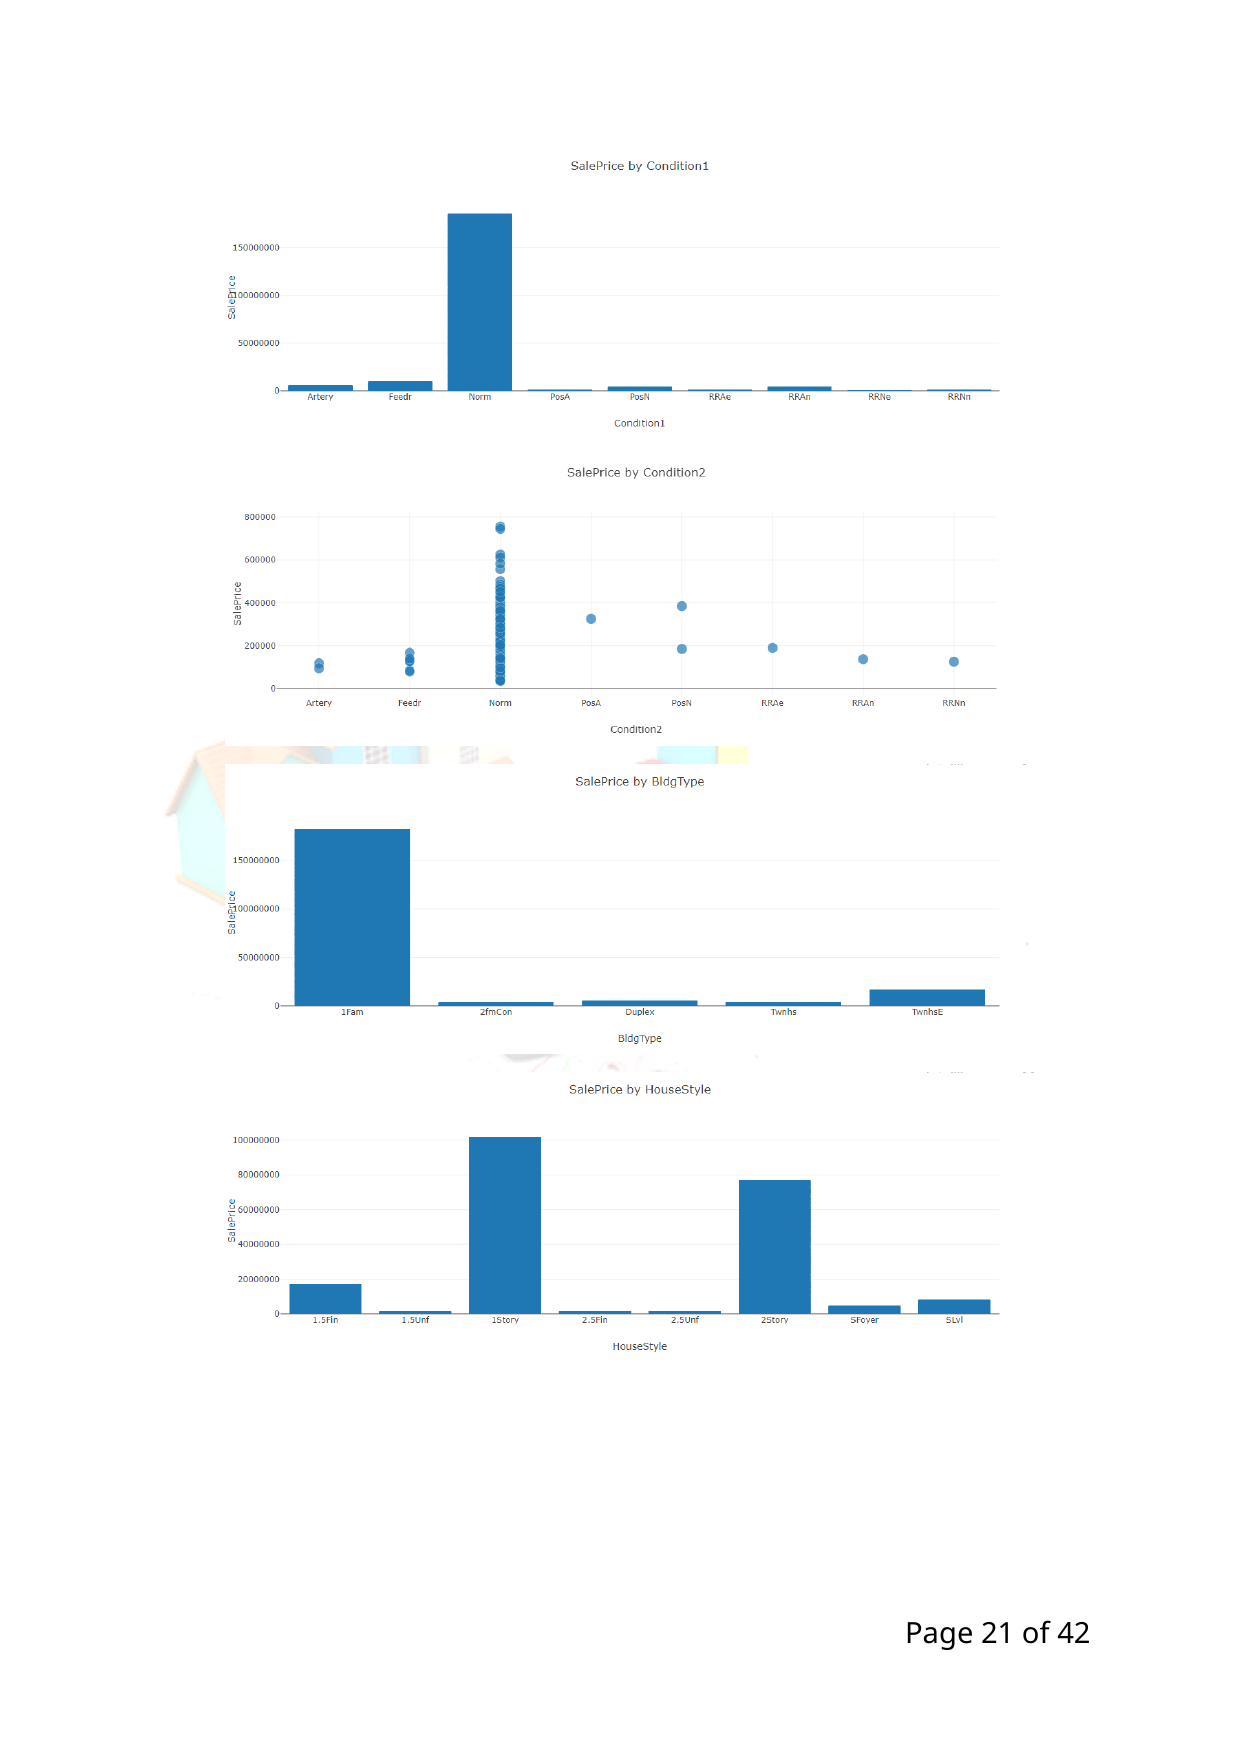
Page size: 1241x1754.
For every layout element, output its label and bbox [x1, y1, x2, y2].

picture [225, 764, 1027, 1054]
picture [225, 150, 1022, 438]
picture [225, 1072, 1049, 1363]
picture [225, 456, 1041, 746]
